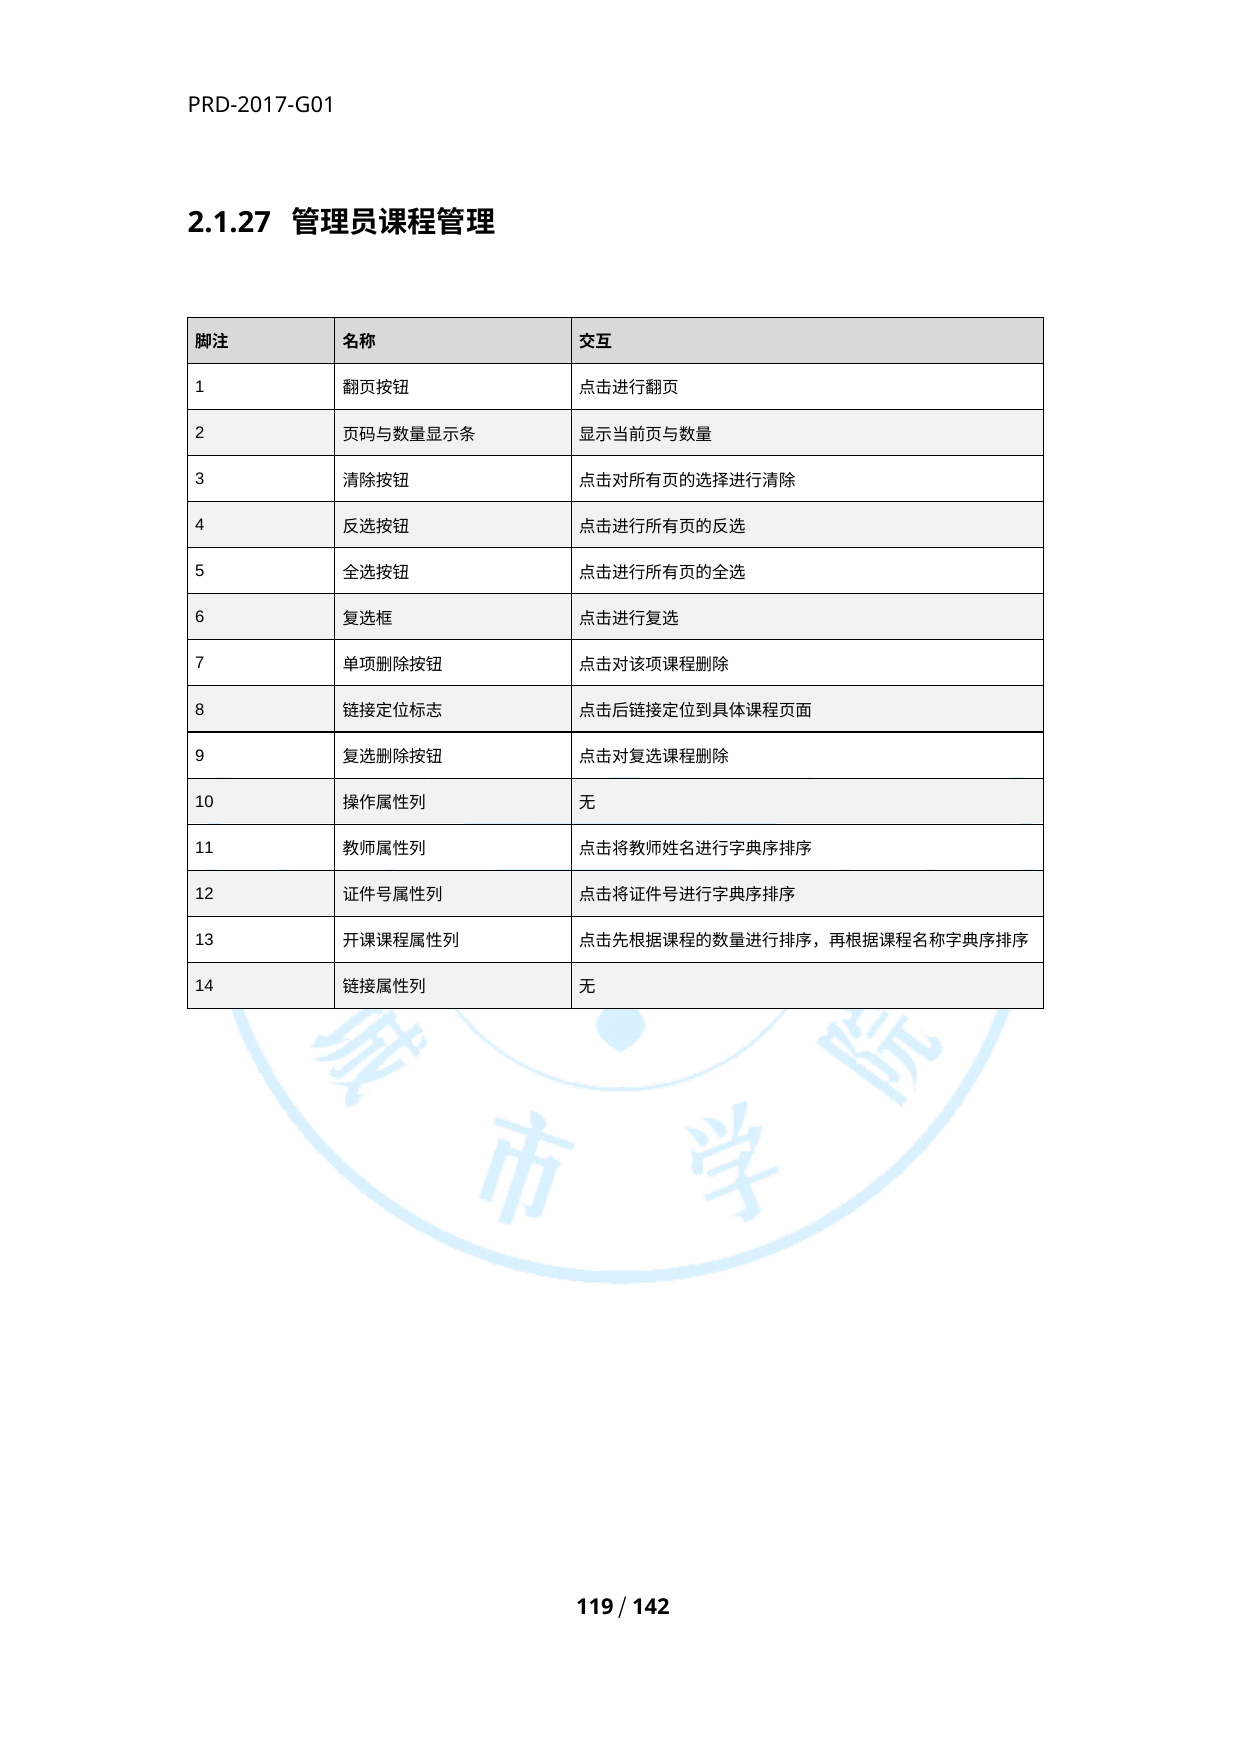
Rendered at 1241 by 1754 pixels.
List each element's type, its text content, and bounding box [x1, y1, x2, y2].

table_cell 1 [188, 364, 334, 409]
table_cell 点击将证件号进行字典序排序 [572, 871, 1043, 916]
table_cell 单项删除按钮 [335, 640, 571, 685]
table_cell 7 [188, 640, 334, 685]
table_cell 无 [572, 779, 1043, 823]
table_cell 点击进行所有页的反选 [572, 502, 1043, 547]
table_header 名称 [335, 318, 571, 363]
table_cell 开课课程属性列 [335, 917, 571, 962]
table_cell 点击对复选课程删除 [572, 733, 1043, 777]
table_cell 页码与数量显示条 [335, 410, 571, 455]
table_cell 点击对该项课程删除 [572, 640, 1043, 685]
table_cell 9 [188, 733, 334, 777]
table_cell 链接定位标志 [335, 686, 571, 731]
table_cell 复选删除按钮 [335, 733, 571, 777]
table_cell 点击后链接定位到具体课程页面 [572, 686, 1043, 731]
table_cell 11 [188, 825, 334, 869]
text 课程管理 [187, 187, 1053, 252]
table_cell 证件号属性列 [335, 871, 571, 916]
table_cell 2 [188, 410, 334, 455]
table_cell 反选按钮 [335, 502, 571, 547]
table_cell 6 [188, 594, 334, 639]
table_cell 复选框 [335, 594, 571, 639]
table_header 脚注 [188, 318, 334, 363]
table_cell 全选按钮 [335, 548, 571, 593]
table_cell 13 [188, 917, 334, 962]
table_cell 10 [188, 779, 334, 823]
table_cell 无 [572, 963, 1043, 1008]
table_cell 点击先根据课程的数量进行排序，再根据课程名称字典序排序 [572, 917, 1043, 962]
table_cell 3 [188, 456, 334, 501]
table_cell 操作属性列 [335, 779, 571, 823]
table_header 交互 [572, 318, 1043, 363]
table_cell 点击对所有页的选择进行清除 [572, 456, 1043, 501]
table_cell 翻页按钮 [335, 364, 571, 409]
table_cell 5 [188, 548, 334, 593]
table_cell 点击进行所有页的全选 [572, 548, 1043, 593]
table_cell 教师属性列 [335, 825, 571, 869]
table_cell 8 [188, 686, 334, 731]
table_cell 链接属性列 [335, 963, 571, 1008]
table_cell 显示当前页与数量 [572, 410, 1043, 455]
table_cell 12 [188, 871, 334, 916]
table_cell 点击进行翻页 [572, 364, 1043, 409]
table_cell 14 [188, 963, 334, 1008]
table_cell 点击将教师姓名进行字典序排序 [572, 825, 1043, 869]
table_cell 4 [188, 502, 334, 547]
table_cell 点击进行复选 [572, 594, 1043, 639]
table_cell 清除按钮 [335, 456, 571, 501]
